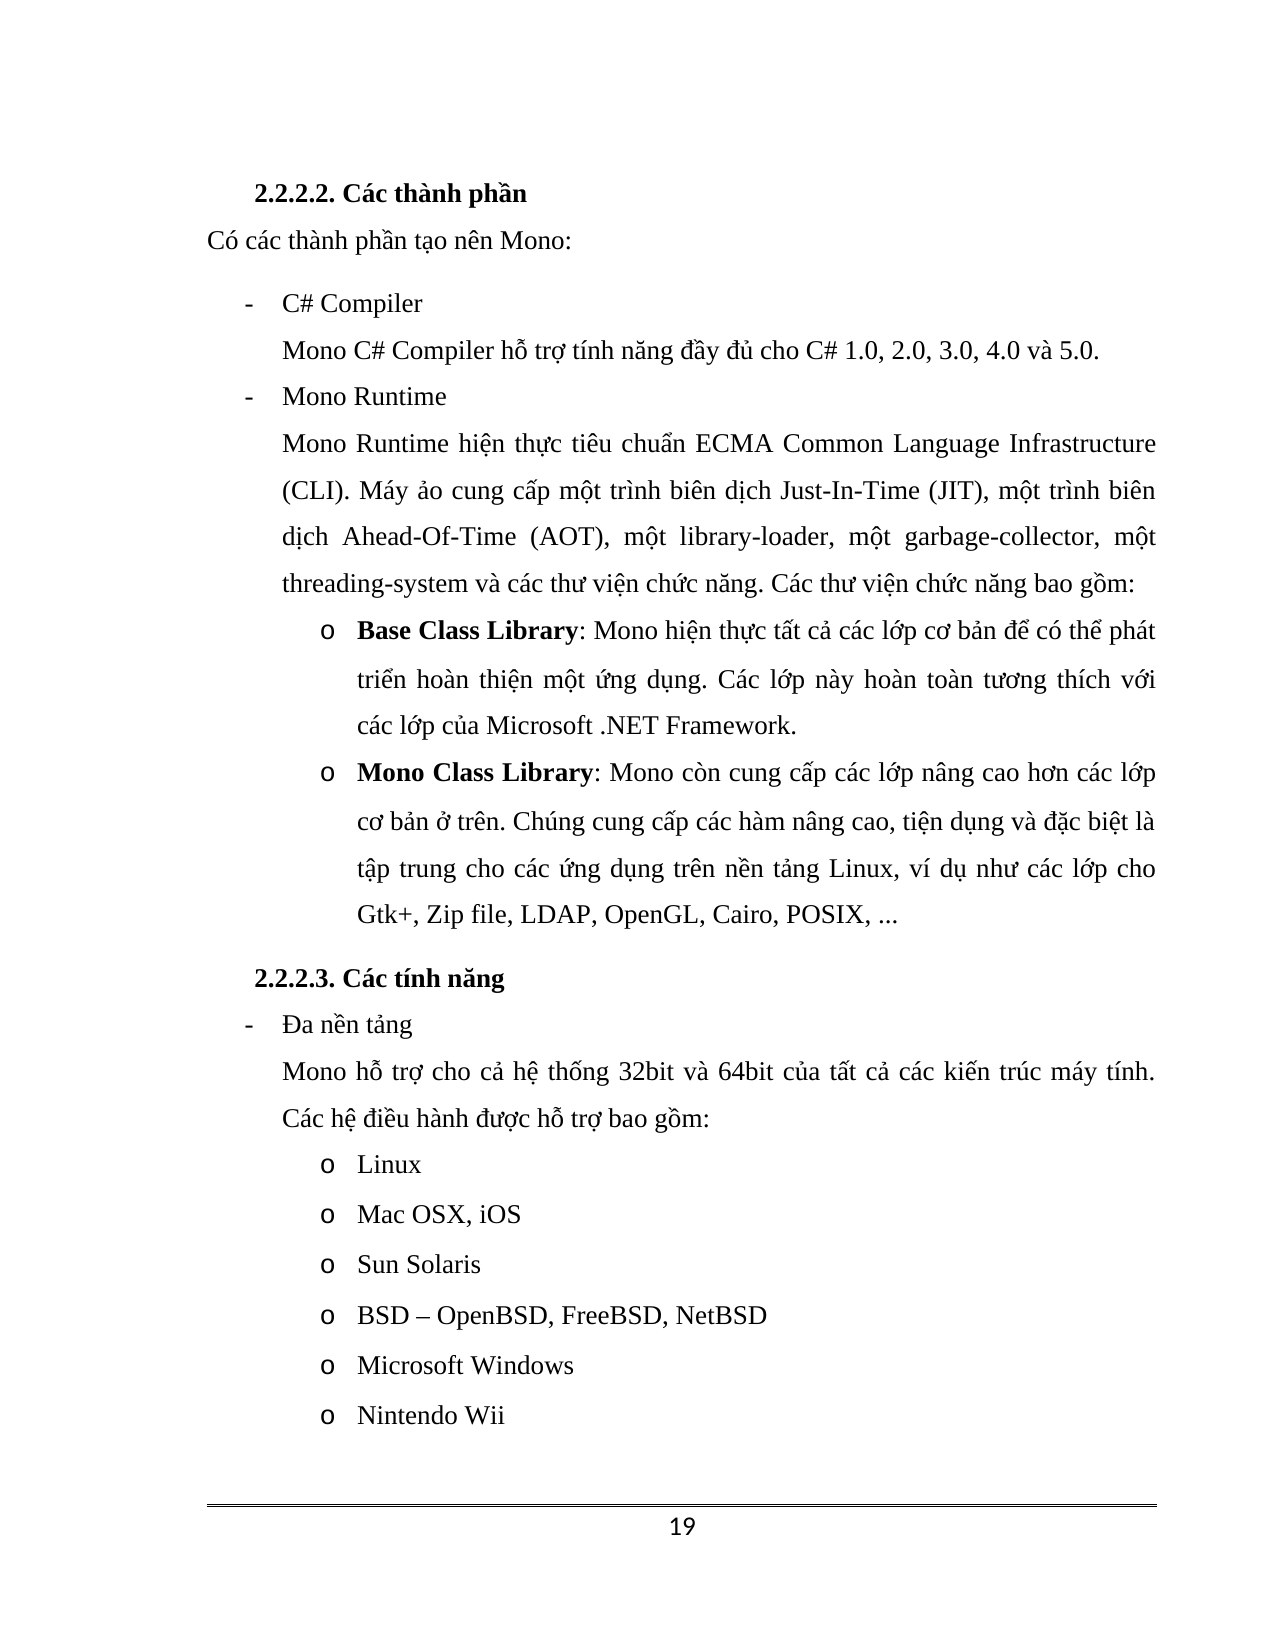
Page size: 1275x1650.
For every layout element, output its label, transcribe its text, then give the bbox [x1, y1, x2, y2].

list Mono Runtime hiện thực tiêu chuẩn ECMA Common Language Infrastructure (CLI). Máy ảo cung cấp một trình biên dịch Just-In-Time (JIT), một trình biên dịch Ahead-Of-Time (AOT), một library-loader, một garbage-collector, một threading-system và các thư viện chức năng. Các thư viện chức năng bao gồm: [282, 427, 1157, 598]
list Đa nền tảng [244, 1008, 1157, 1039]
subtitle Các tính năng [254, 962, 1157, 993]
list Mono hỗ trợ cho cả hệ thống 32bit và 64bit của tất cả các kiến trúc máy tính. Các hệ điều hành được hỗ trợ bao gồm: [282, 1055, 1157, 1133]
list Linux [319, 1148, 1157, 1182]
list Base Class Library: Mono hiện thực tất cả các lớp cơ bản để có thể phát triển hoàn thiện một ứng dụng. Các lớp này hoàn toàn tương thích với các lớp của Microsoft .NET Framework. [319, 614, 1157, 741]
list Mono Runtime [244, 381, 1157, 412]
list Nintendo Wii [319, 1399, 1157, 1432]
list Microsoft Windows [319, 1349, 1157, 1382]
subtitle Các thành phần [254, 177, 1157, 208]
list Mac OSX, iOS [319, 1198, 1157, 1232]
list Sun Solaris [319, 1249, 1157, 1282]
list Mono C# Compiler hỗ trợ tính năng đầy đủ cho C# 1.0, 2.0, 3.0, 4.0 và 5.0. [282, 334, 1157, 365]
list BSD – OpenBSD, FreeBSD, NetBSD [319, 1299, 1157, 1332]
list Mono Class Library: Mono còn cung cấp các lớp nâng cao hơn các lớp cơ bản ở trên. Chúng cung cấp các hàm nâng cao, tiện dụng và đặc biệt là tập trung cho các ứng dụng trên nền tảng Linux, ví dụ như các lớp cho Gtk+, Zip file, LDAP, OpenGL, Cairo, POSIX, ... [319, 756, 1157, 929]
list C# Compiler [244, 287, 1157, 318]
text Có các thành phần tạo nên Mono: [207, 224, 1157, 255]
